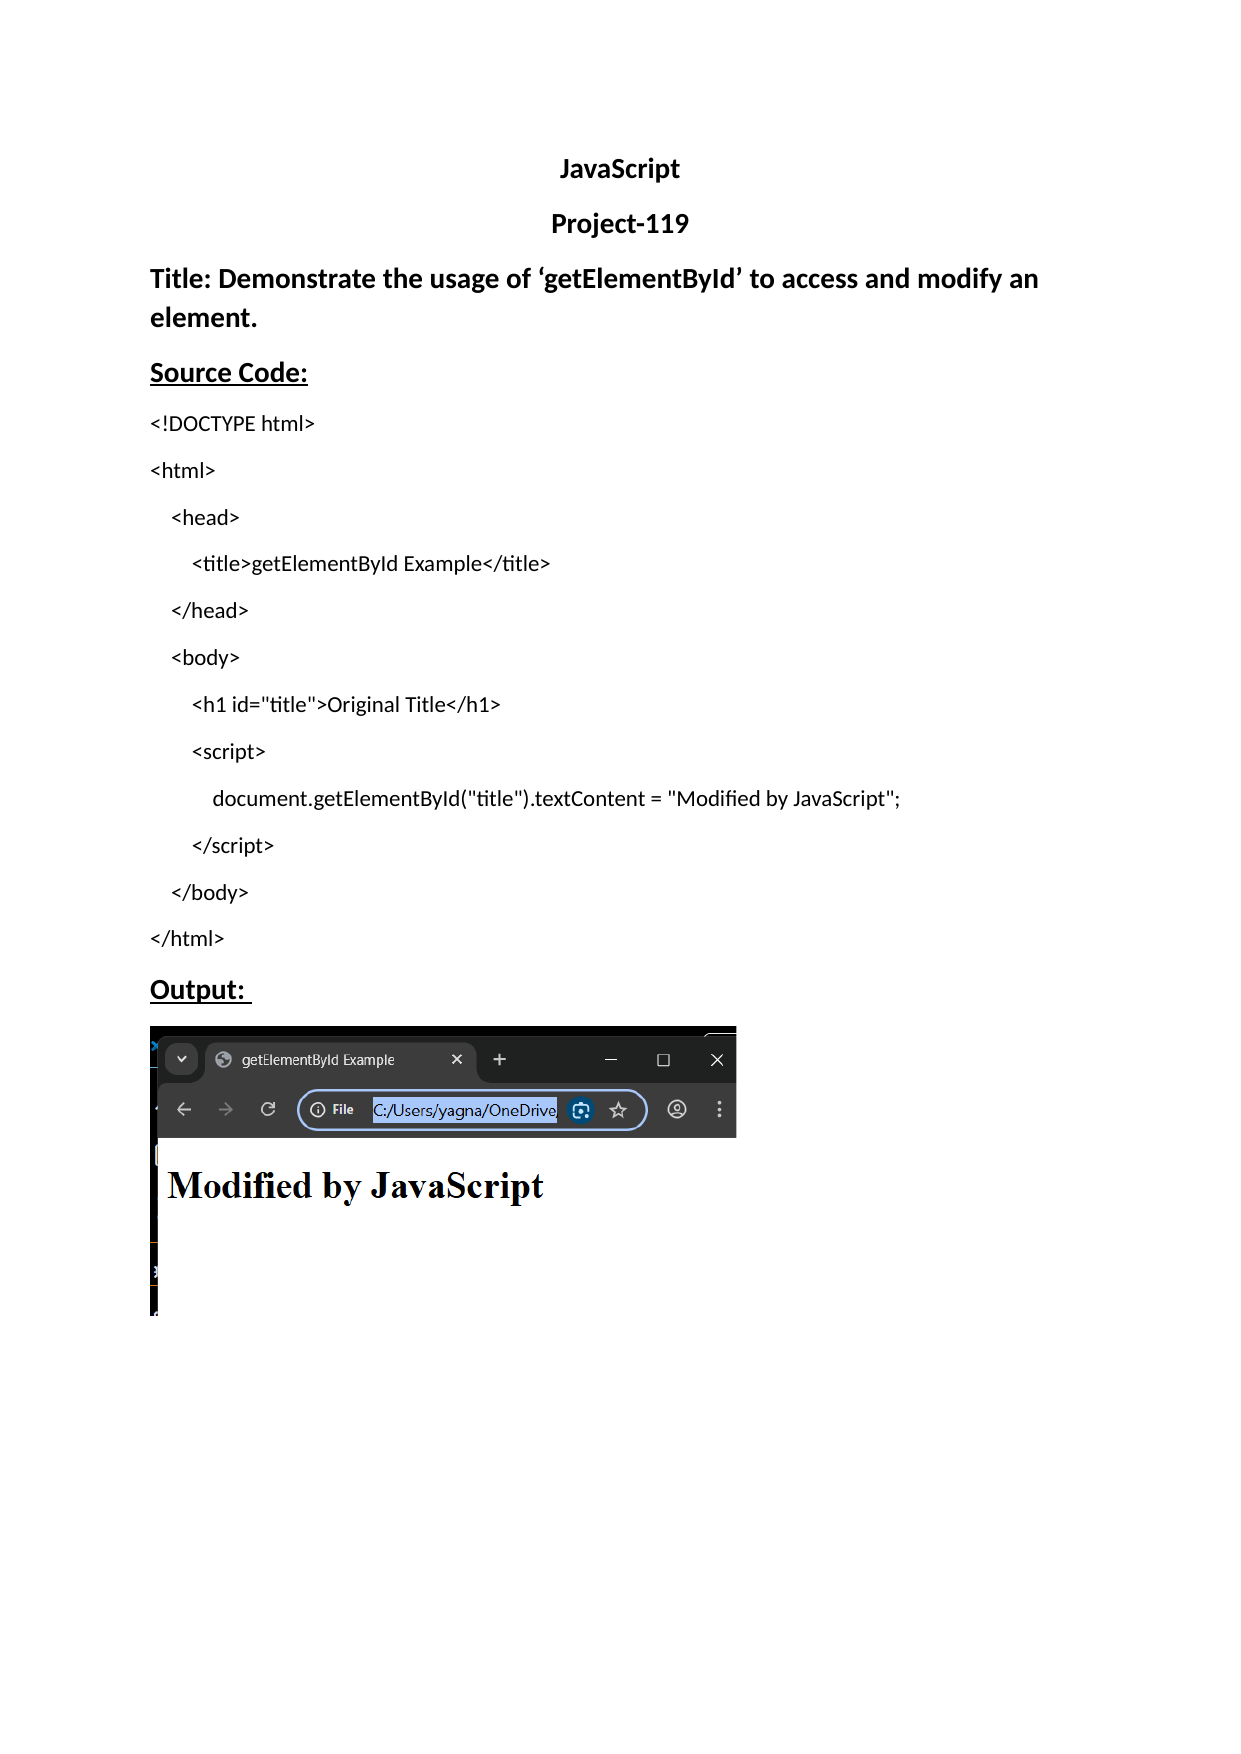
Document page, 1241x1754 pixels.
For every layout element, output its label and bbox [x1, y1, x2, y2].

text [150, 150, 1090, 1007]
picture [150, 1026, 737, 1316]
